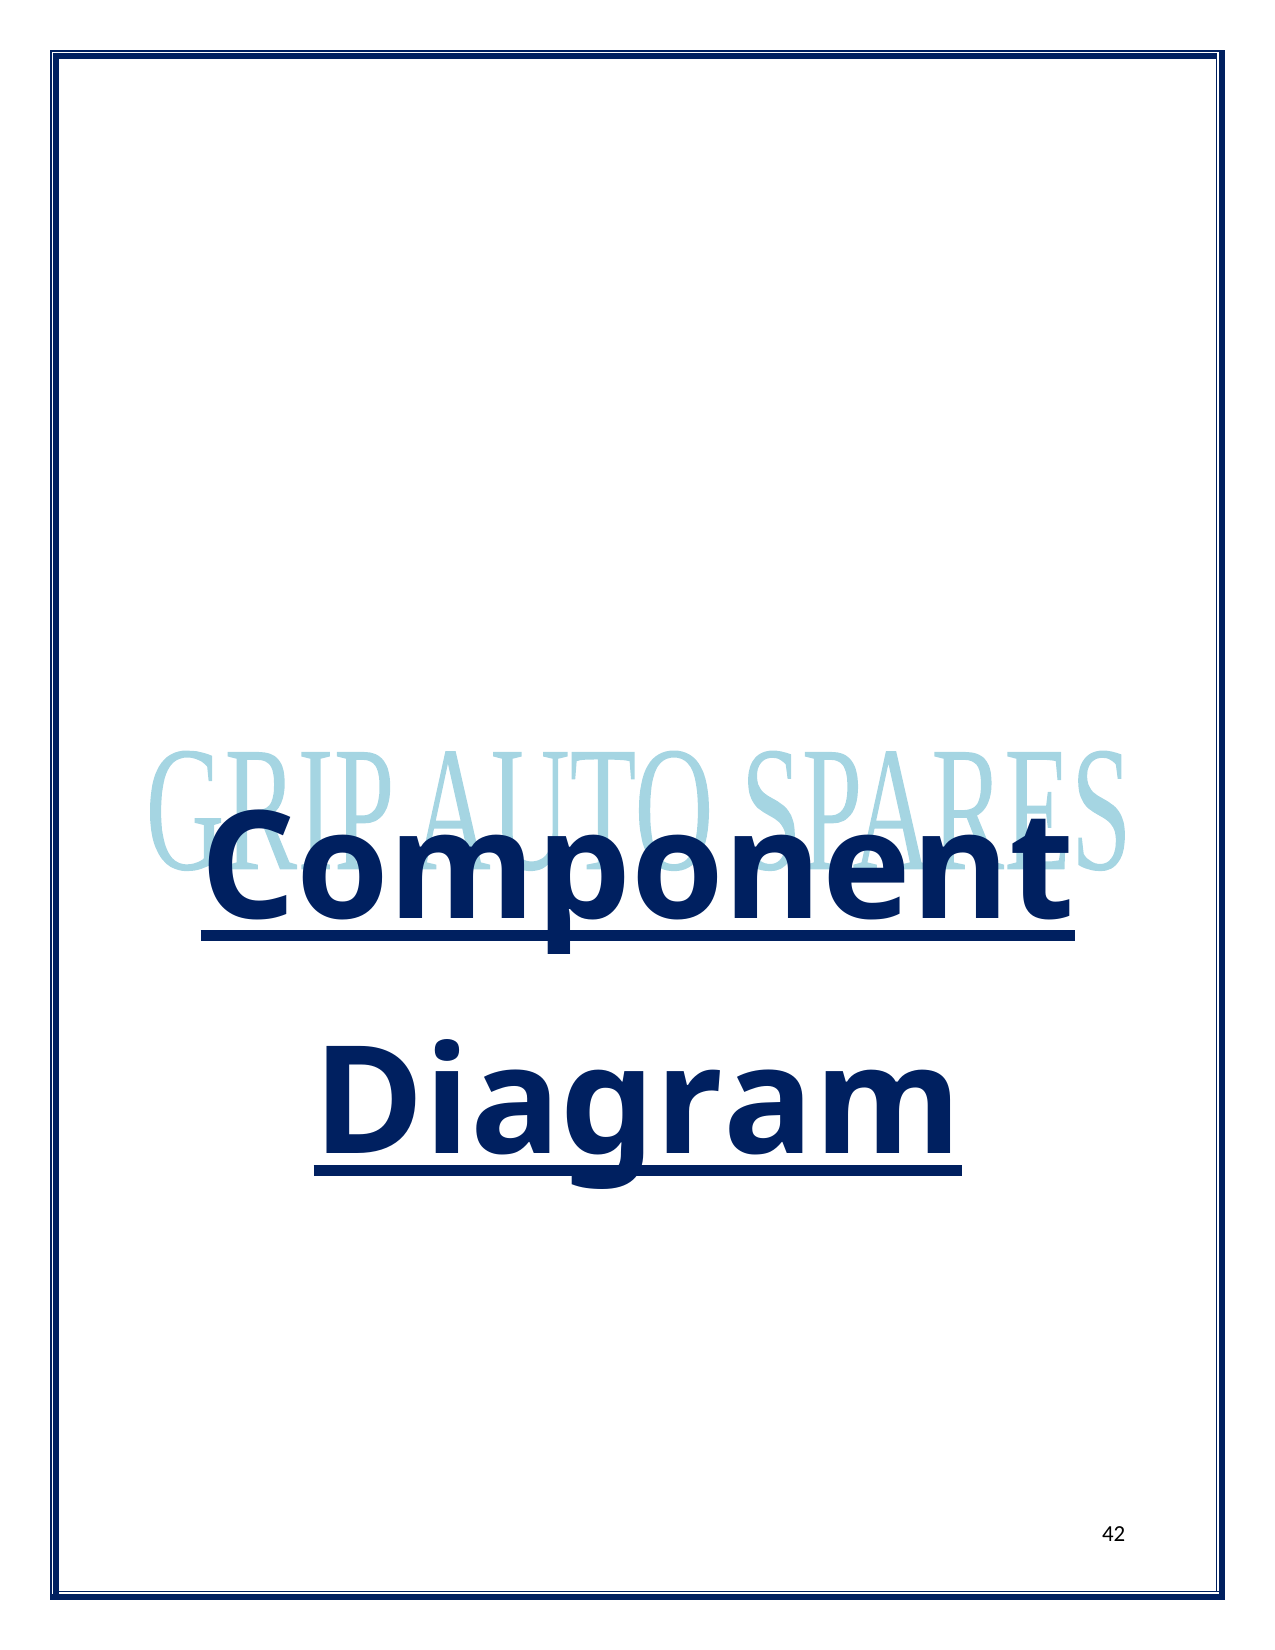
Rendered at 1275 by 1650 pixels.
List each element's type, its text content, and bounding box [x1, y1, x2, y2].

text Component Diagram [150, 758, 1125, 1198]
